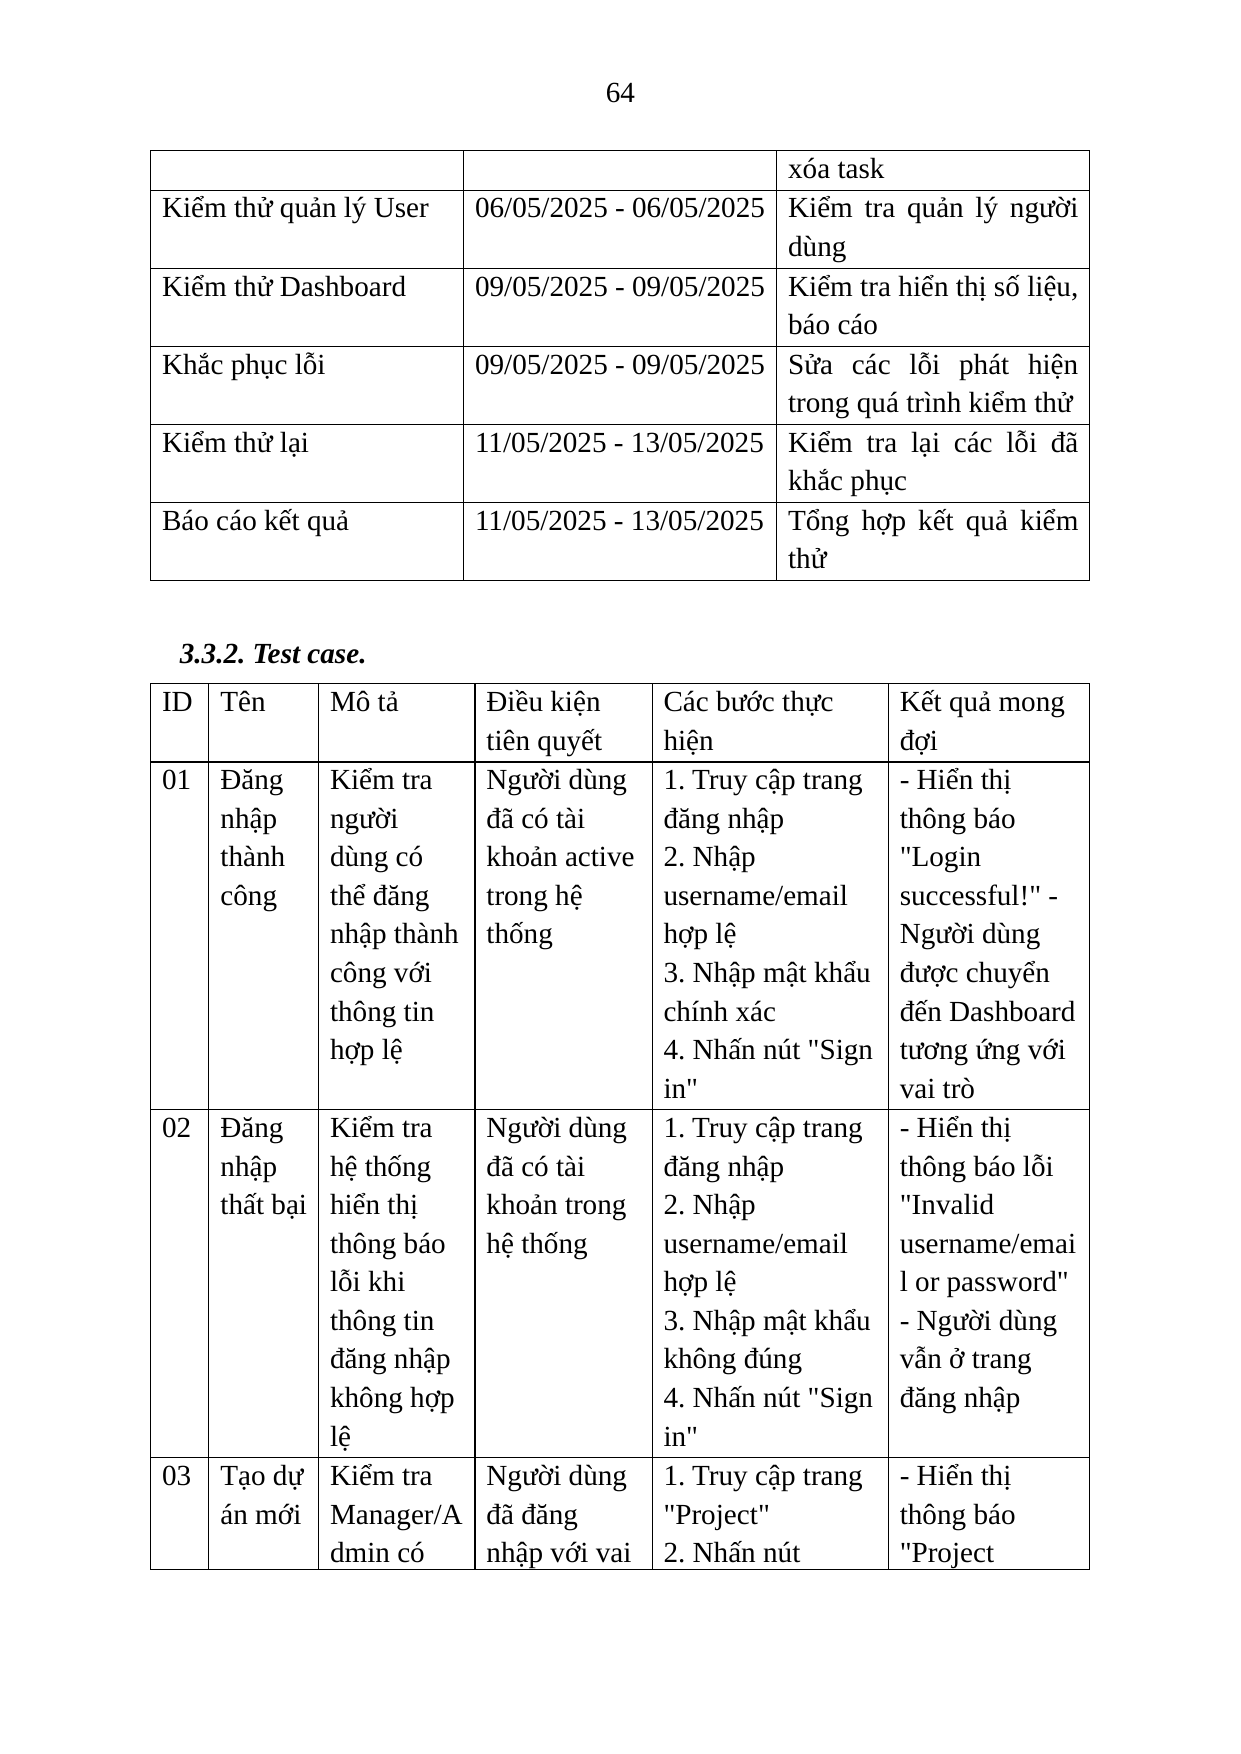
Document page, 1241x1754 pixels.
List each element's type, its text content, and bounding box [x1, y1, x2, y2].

table_header ID [151, 684, 208, 761]
table_cell Kiểm tra quản lý người dùng [777, 191, 1089, 268]
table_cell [889, 1458, 1089, 1569]
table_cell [777, 151, 1089, 189]
table_cell Tạo dự án mới [209, 1458, 318, 1569]
table_cell 02 [151, 1110, 208, 1457]
table_header Các bước thực hiện [653, 684, 888, 761]
table_cell Kiểm tra hệ thống hiển thị thông báo lỗi khi thông tin đăng nhập không hợp lệ [319, 1110, 474, 1457]
table_cell - Hiển thị thông báo "Login successful!" - Người dùng được chuyển đến Dashboard tương ứng với vai trò [889, 763, 1089, 1109]
table_cell Kiểm thử lại [151, 425, 463, 502]
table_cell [653, 1458, 888, 1569]
table_cell - Hiển thị thông báo lỗi "Invalid username/email or password" - Người dùng vẫn ở trang đăng nhập [889, 1110, 1089, 1457]
table_header Kết quả mong đợi [889, 684, 1089, 761]
table_cell Người dùng đã có tài khoản active trong hệ thống [476, 763, 652, 1109]
table_cell Kiểm tra lại các lỗi đã khắc phục [777, 425, 1089, 502]
table_cell 03 [151, 1458, 208, 1569]
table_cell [151, 151, 463, 189]
table_cell Kiểm thử Dashboard [151, 269, 463, 346]
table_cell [464, 151, 776, 189]
table_cell Kiểm tra hiển thị số liệu, báo cáo [777, 269, 1089, 346]
table_cell Đăng nhập thành công [209, 763, 318, 1109]
table_cell 01 [151, 763, 208, 1109]
table_cell 09/05/2025 - 09/05/2025 [464, 269, 776, 346]
table_cell 06/05/2025 - 06/05/2025 [464, 191, 776, 268]
table_header Tên [209, 684, 318, 761]
table_cell 09/05/2025 - 09/05/2025 [464, 347, 776, 424]
table_cell Kiểm tra người dùng có thể đăng nhập thành công với thông tin hợp lệ [319, 763, 474, 1109]
table_cell Khắc phục lỗi [151, 347, 463, 424]
table_header Điều kiện tiên quyết [476, 684, 652, 761]
table_cell 1. Truy cập trang đăng nhập 2. Nhập username/email hợp lệ 3. Nhập mật khẩu chính xác 4. Nhấn nút "Sign in" [653, 763, 888, 1109]
table_cell Sửa các lỗi phát hiện trong quá trình kiểm thử [777, 347, 1089, 424]
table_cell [476, 1458, 652, 1569]
subtitle 3.3.2. Test case. [179, 636, 1090, 670]
table_cell Kiểm thử quản lý User [151, 191, 463, 268]
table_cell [319, 1458, 474, 1569]
table_cell Người dùng đã có tài khoản trong hệ thống [476, 1110, 652, 1457]
table_header Mô tả [319, 684, 474, 761]
table_cell 11/05/2025 - 13/05/2025 [464, 503, 776, 580]
table_cell Báo cáo kết quả [151, 503, 463, 580]
table_cell Đăng nhập thất bại [209, 1110, 318, 1457]
table_cell 1. Truy cập trang đăng nhập 2. Nhập username/email hợp lệ 3. Nhập mật khẩu không đúng 4. Nhấn nút "Sign in" [653, 1110, 888, 1457]
table_cell 11/05/2025 - 13/05/2025 [464, 425, 776, 502]
table_cell Tổng hợp kết quả kiểm thử [777, 503, 1089, 580]
